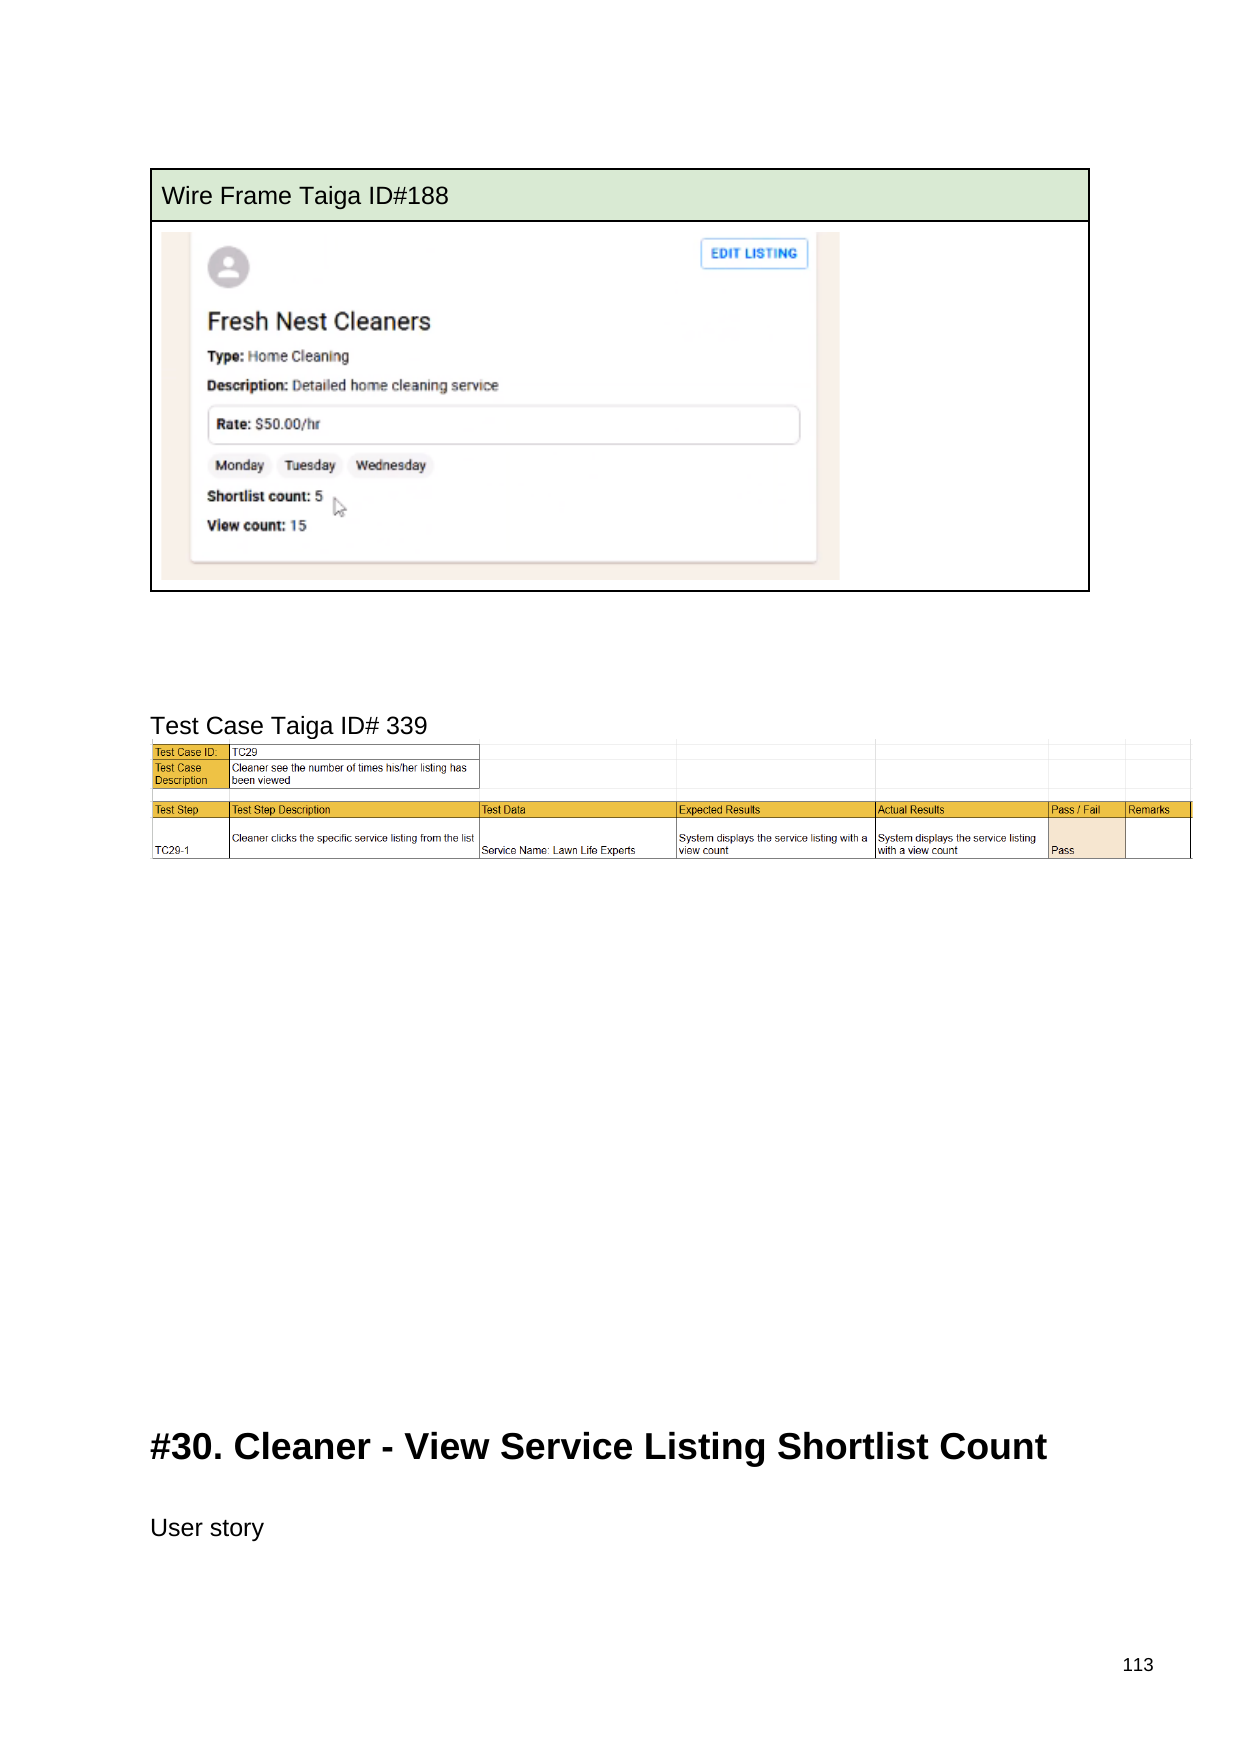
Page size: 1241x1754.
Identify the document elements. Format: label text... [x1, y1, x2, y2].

picture [150, 739, 1193, 859]
text Test Case Taiga ID# 339 [150, 711, 1153, 739]
picture [161, 232, 840, 580]
table_cell [152, 222, 1088, 589]
text User story [150, 1513, 1153, 1541]
table_header Wire Frame Taiga ID#188 [152, 170, 1088, 220]
subtitle #30. Cleaner - View Service Listing Shortlist Count [150, 1424, 1153, 1467]
